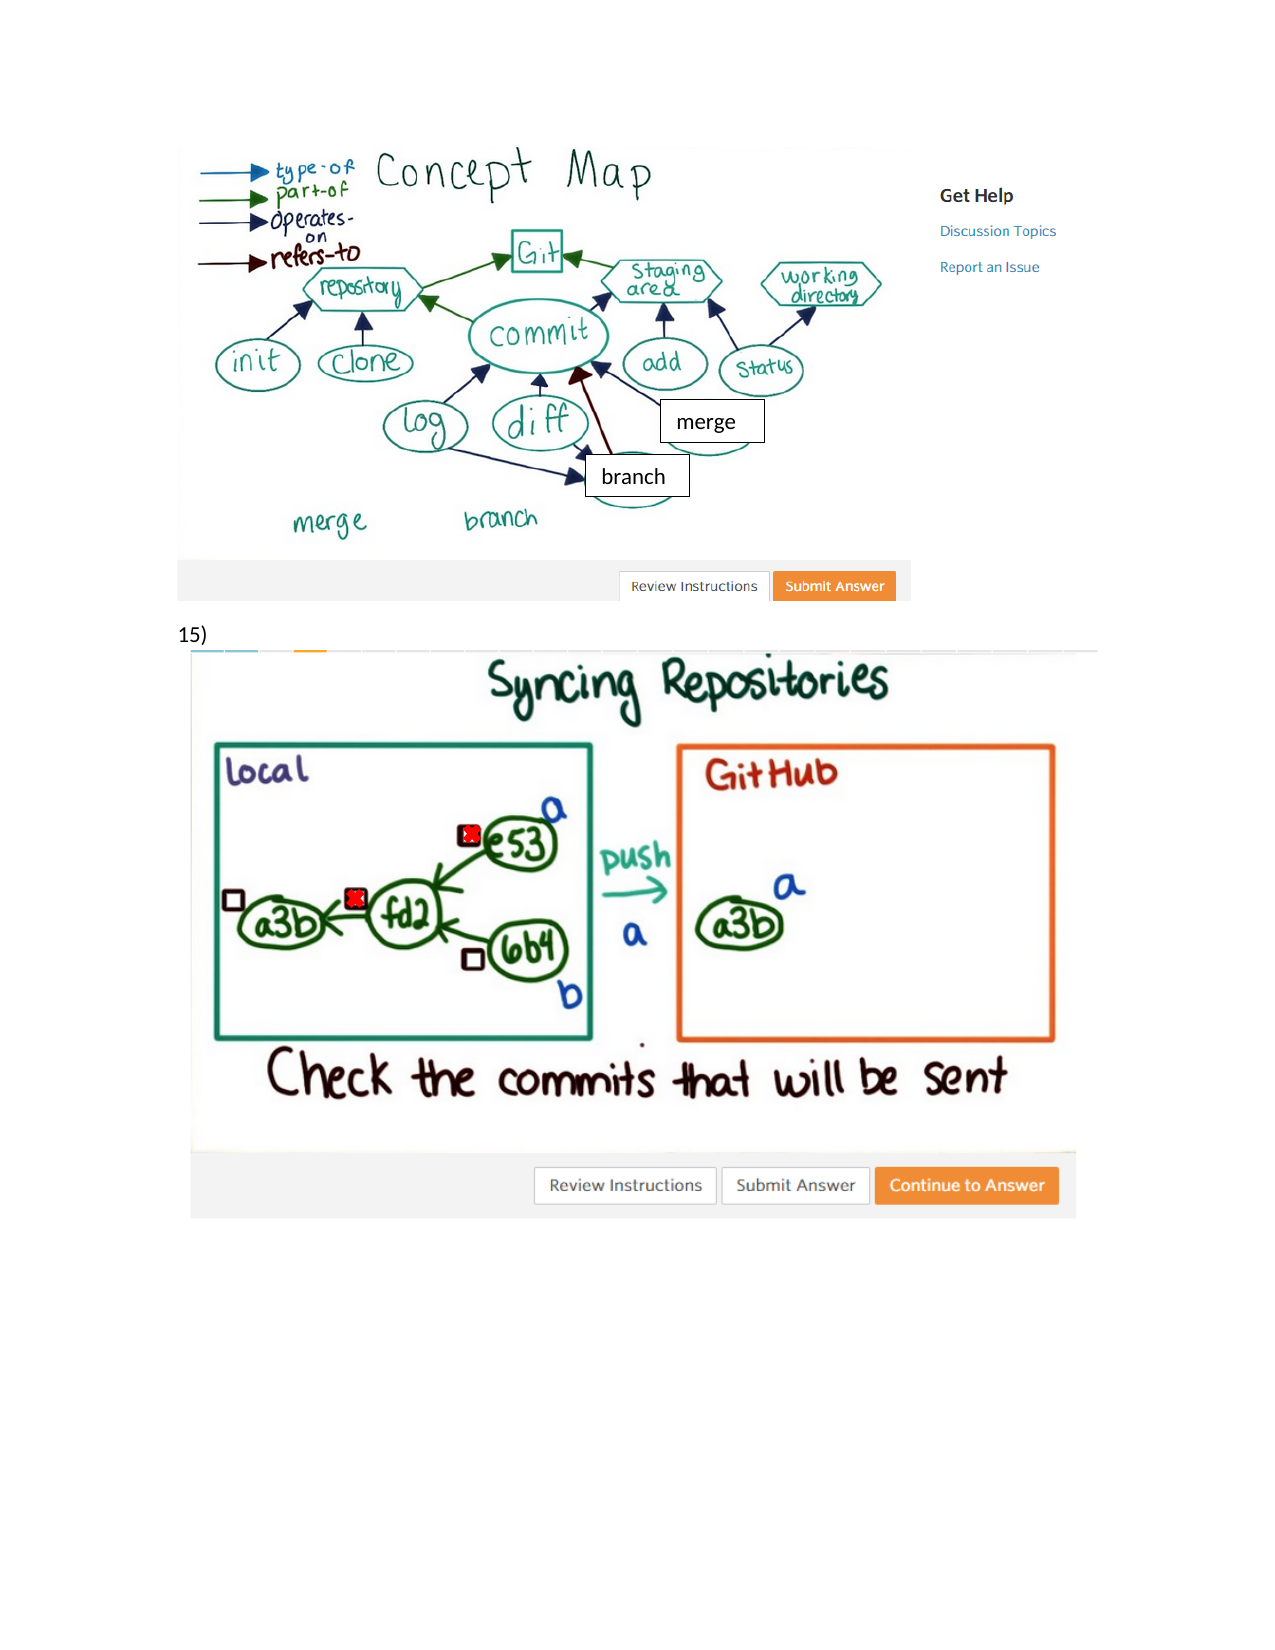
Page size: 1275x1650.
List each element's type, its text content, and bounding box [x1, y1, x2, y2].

picture [177, 147, 1098, 601]
picture [177, 650, 1098, 1230]
text 15) [177, 620, 1098, 650]
